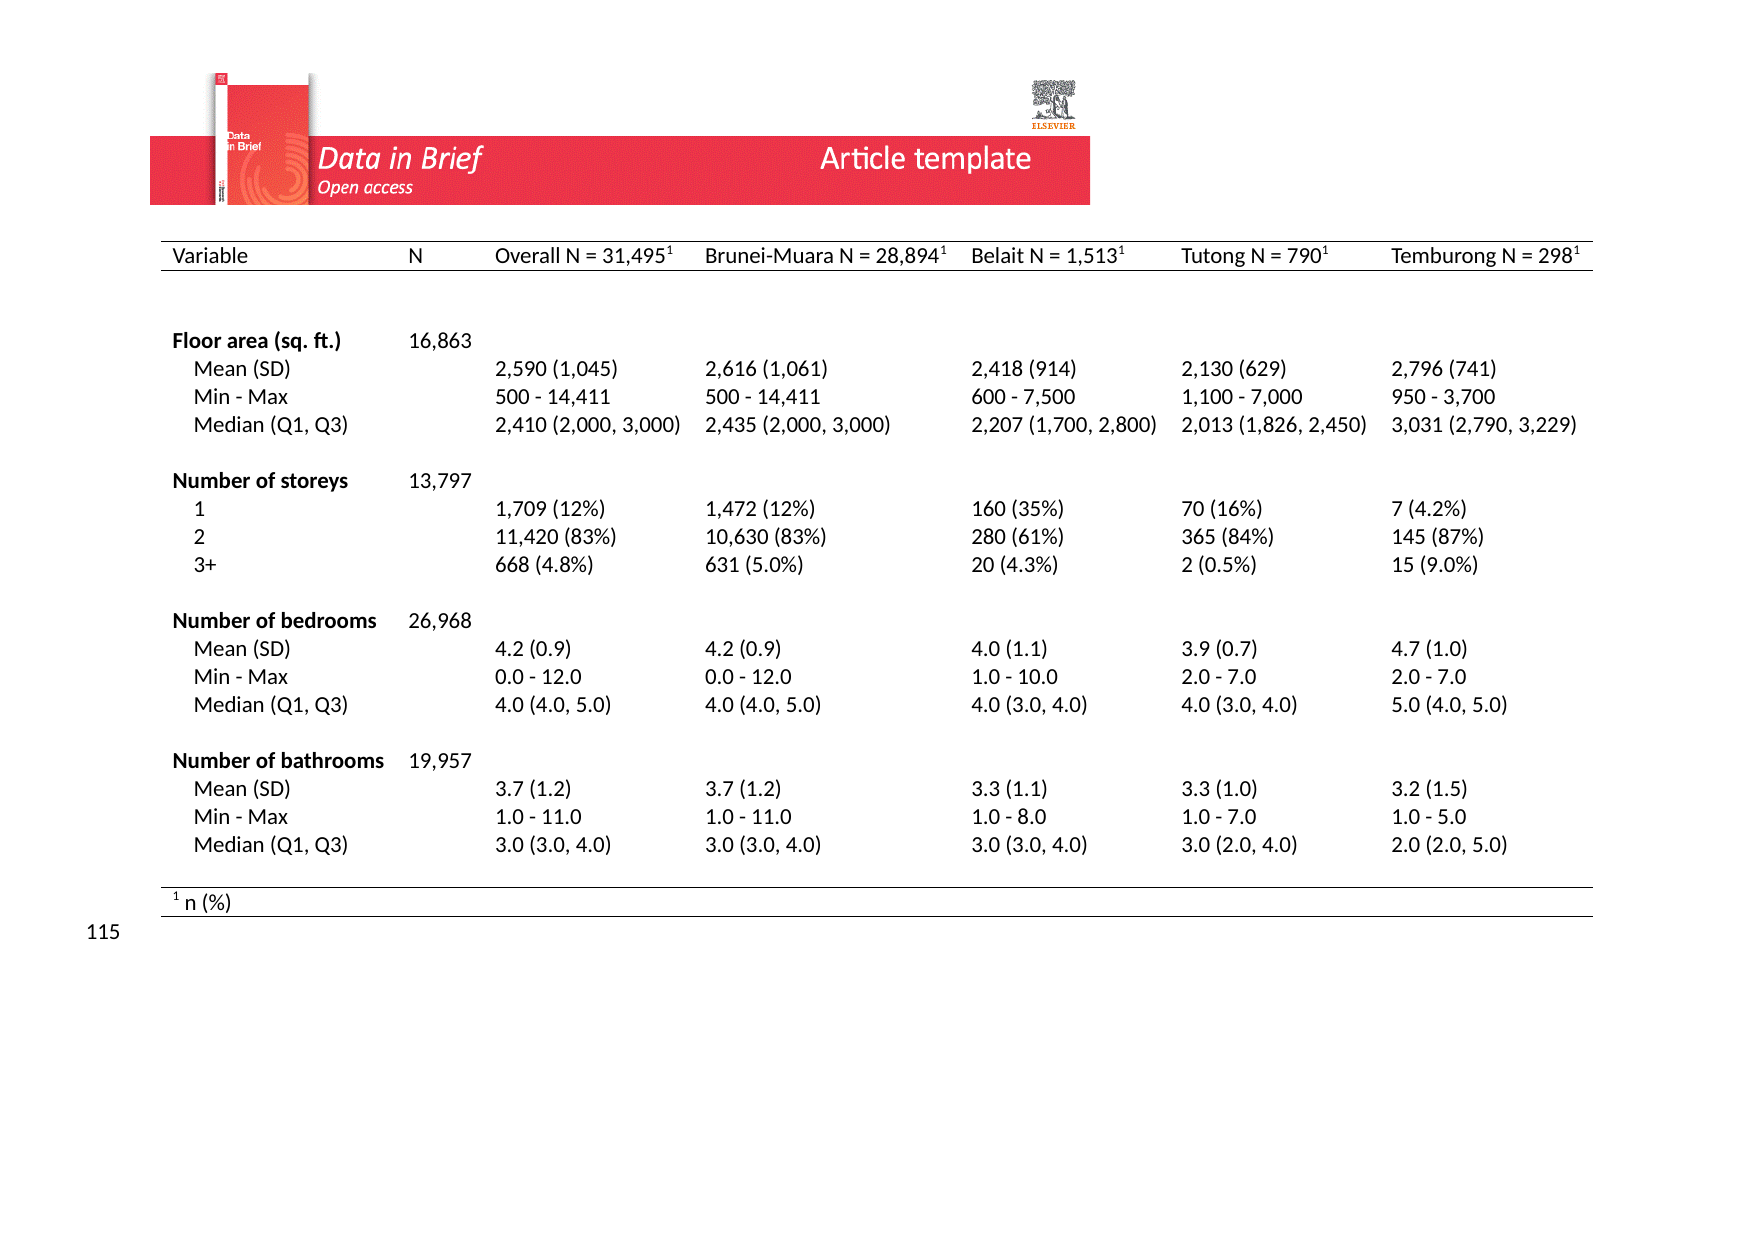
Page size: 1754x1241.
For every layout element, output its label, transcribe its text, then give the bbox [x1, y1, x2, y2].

picture [150, 73, 1091, 205]
table_header Table 2: Summary of housing data. [150, 241, 1604, 917]
